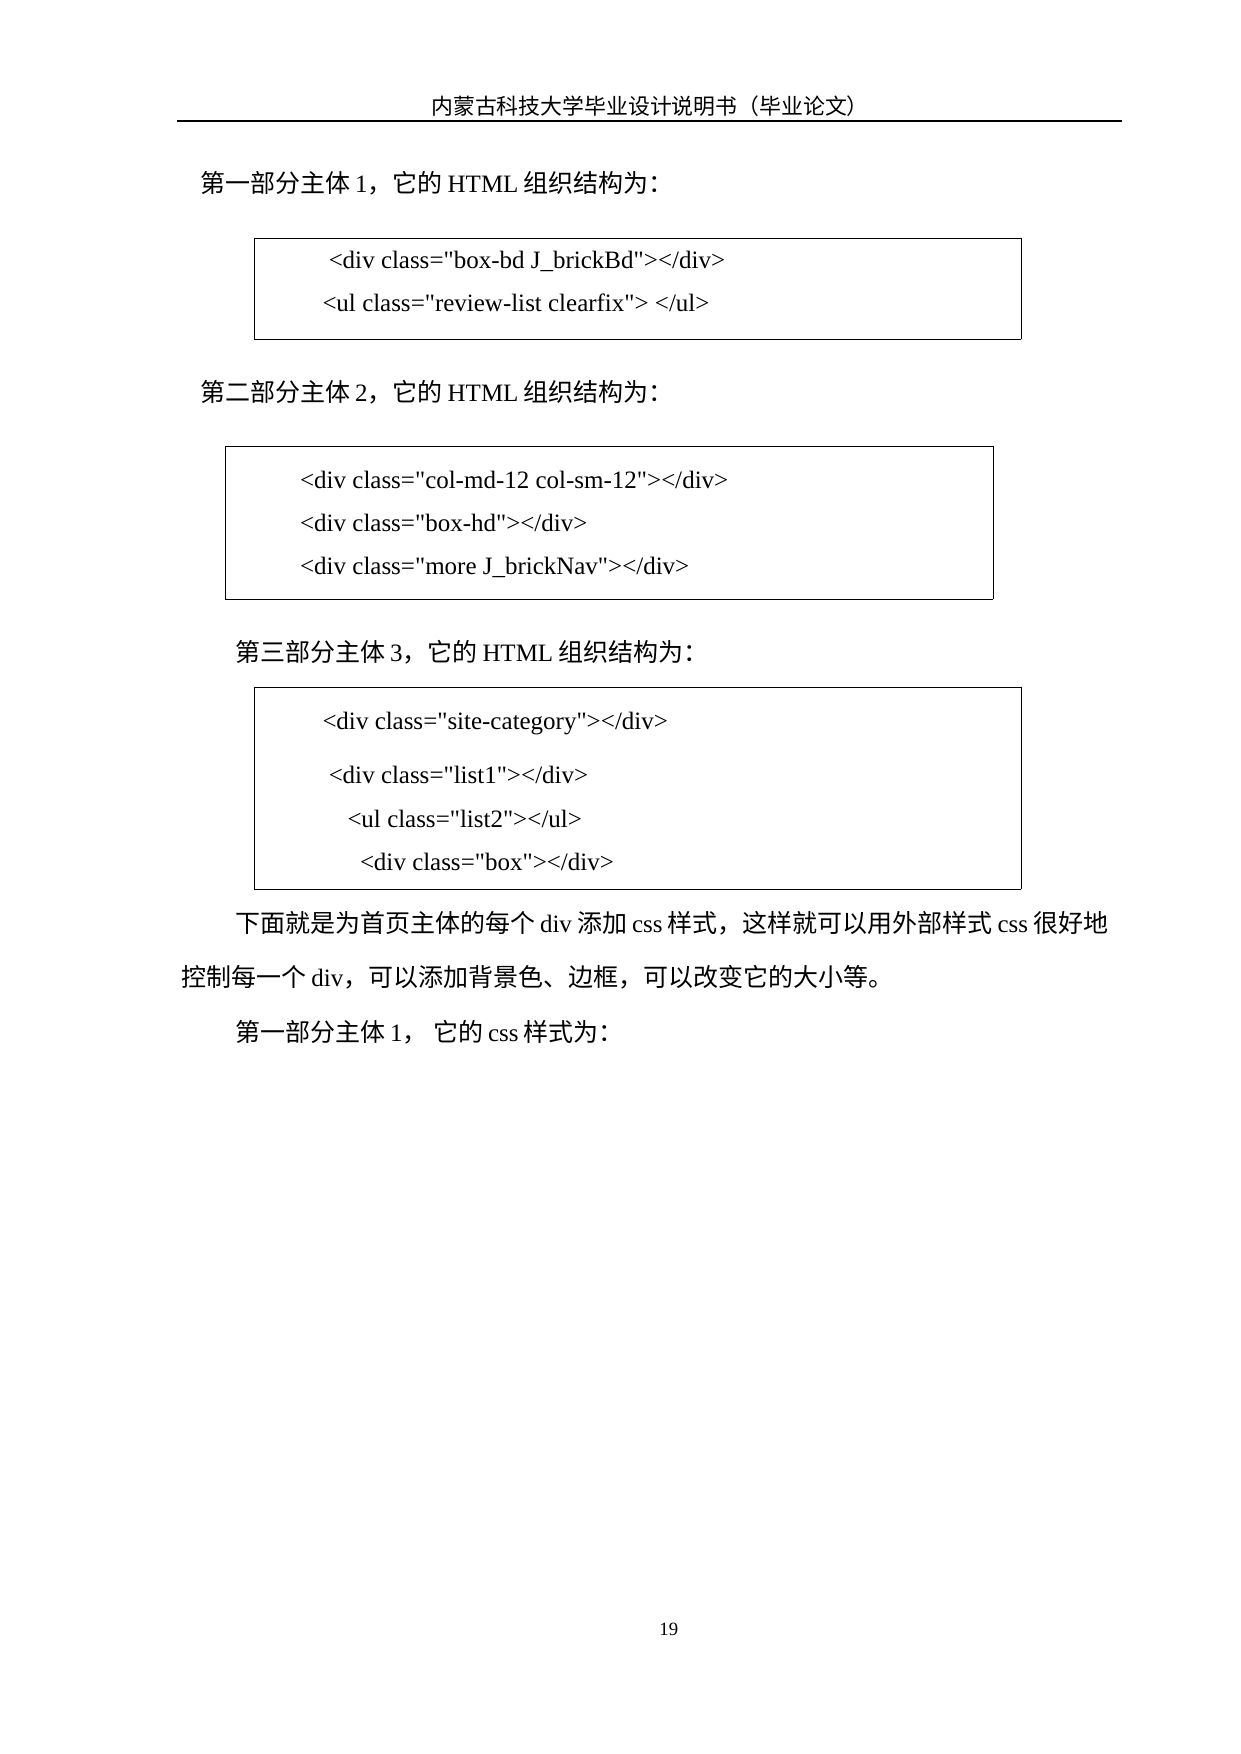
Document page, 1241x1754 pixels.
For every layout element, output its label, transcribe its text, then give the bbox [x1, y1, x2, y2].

text 第二部分主体2，它的HTML组织结构为： [181, 372, 1118, 409]
text 第一部分主体1，它的HTML组织结构为： [181, 164, 1118, 200]
text 第三部分主体3，它的HTML组织结构为： [181, 632, 1118, 668]
text 下面就是为首页主体的每个div添加css样式，这样就可以用外部样式css很好地控制每一个div，可以添加背景色、边框，可以改变它的大小等。 [181, 903, 1118, 994]
text 第一部分主体1， 它的css样式为： [181, 1012, 1118, 1048]
